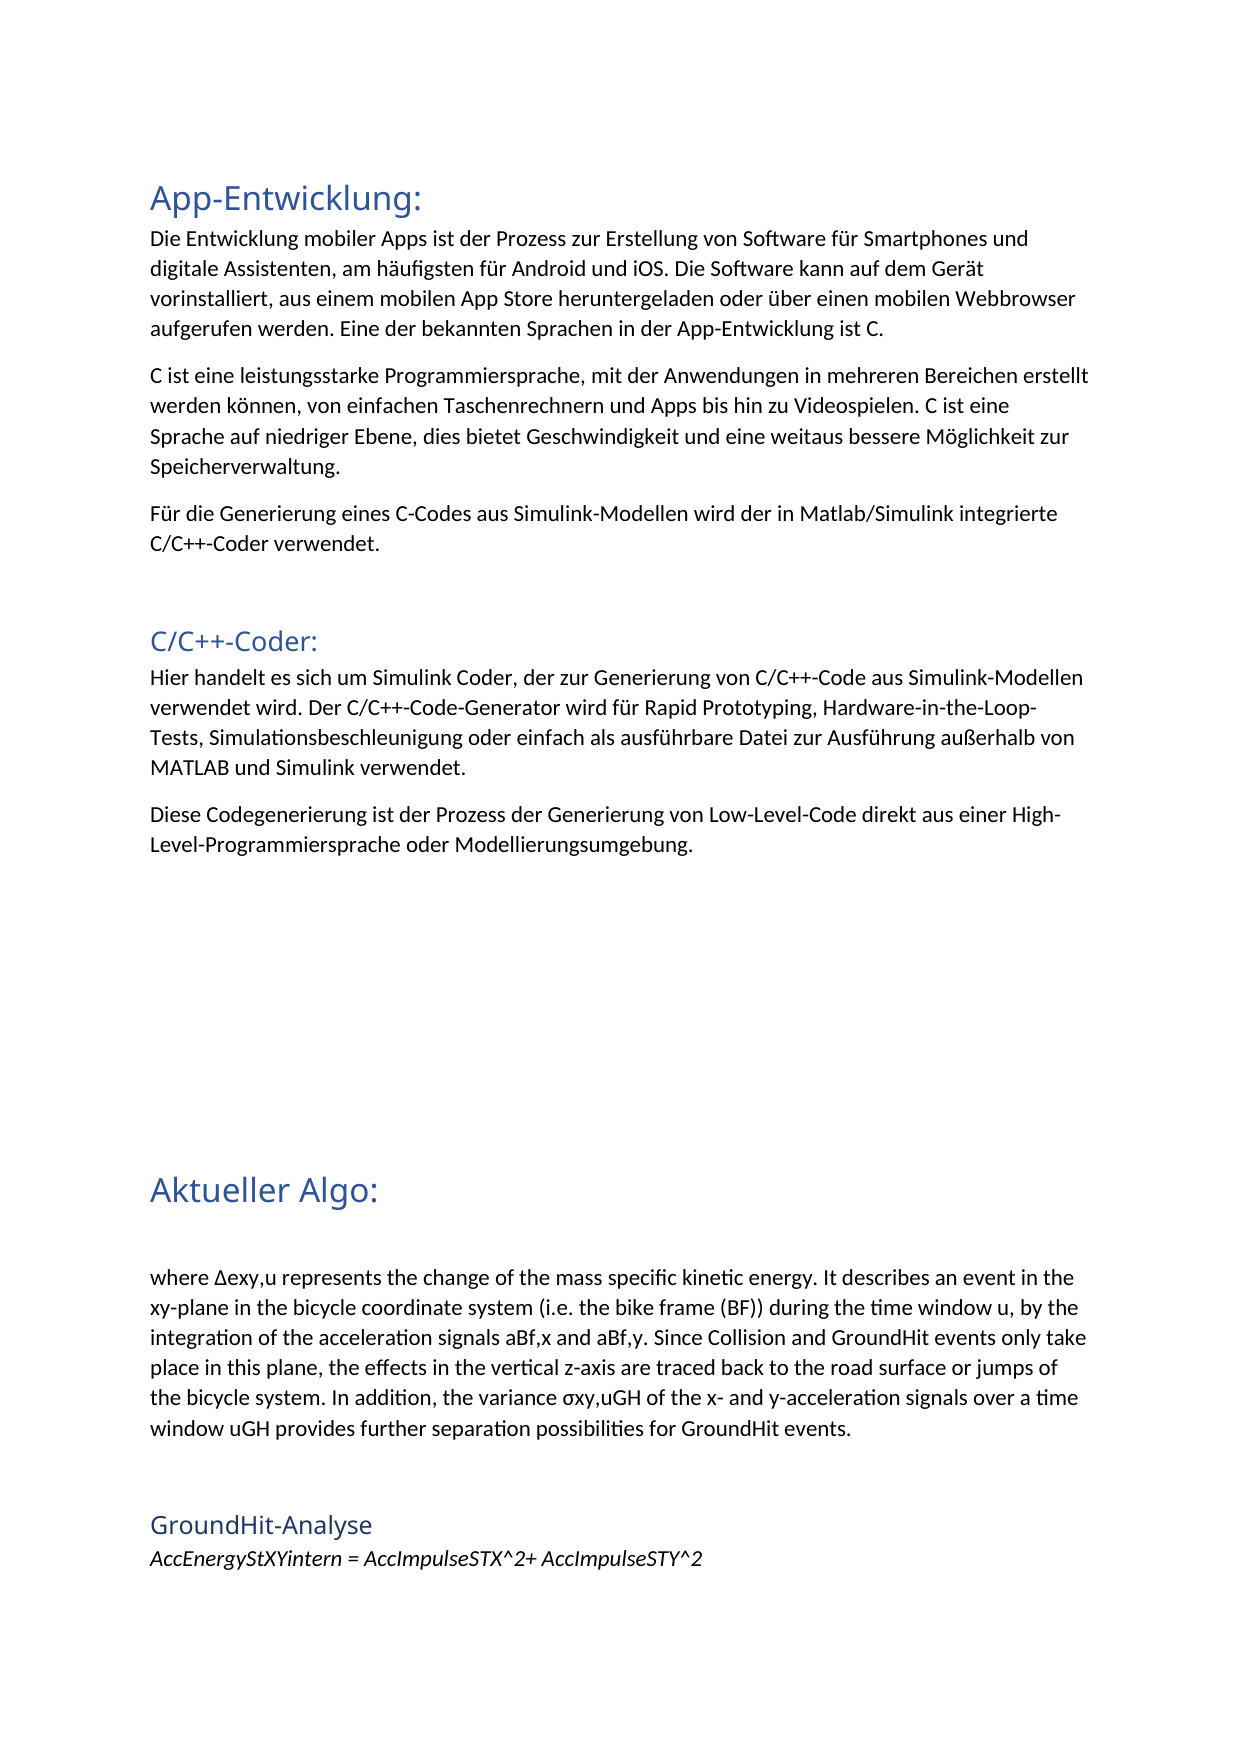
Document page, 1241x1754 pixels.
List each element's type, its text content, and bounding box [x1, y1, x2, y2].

text where Δexy,u represents the change of the mass specific kinetic energy. It describes an event in the xy-plane in the bicycle coordinate system (i.e. the bike frame (BF)) during the time window u, by the integration of the acceleration signals aBf,x and aBf,y. Since Collision and GroundHit events only take place in this plane, the effects in the vertical z-axis are traced back to the road surface or jumps of the bicycle system. In addition, the variance σxy,uGH of the x- and y-acceleration signals over a time window uGH provides further separation possibilities for GroundHit events. [150, 1263, 1090, 1442]
subtitle App-Entwicklung: [150, 175, 1090, 220]
subtitle GroundHit-Analyse [150, 1507, 1090, 1542]
text Diese Codegenerierung ist der Prozess der Generierung von Low-Level-Code direkt aus einer High-Level-Programmiersprache oder Modellierungsumgebung. [150, 800, 1090, 858]
text AccEnergyStXYintern = AccImpulseSTX^2+ AccImpulseSTY^2 [150, 1544, 1090, 1572]
text Hier handelt es sich um Simulink Coder, der zur Generierung von C/C++-Code aus Simulink-Modellen verwendet wird. Der C/C++-Code-Generator wird für Rapid Prototyping, Hardware-in-the-Loop-Tests, Simulationsbeschleunigung oder einfach als ausführbare Datei zur Ausführung außerhalb von MATLAB und Simulink verwendet. [150, 663, 1090, 781]
text C ist eine leistungsstarke Programmiersprache, mit der Anwendungen in mehreren Bereichen erstellt werden können, von einfachen Taschenrechnern und Apps bis hin zu Videospielen. C ist eine Sprache auf niedriger Ebene, dies bietet Geschwindigkeit und eine weitaus bessere Möglichkeit zur Speicherverwaltung. [150, 361, 1090, 480]
text Die Entwicklung mobiler Apps ist der Prozess zur Erstellung von Software für Smartphones und digitale Assistenten, am häufigsten für Android und iOS. Die Software kann auf dem Gerät vorinstalliert, aus einem mobilen App Store heruntergeladen oder über einen mobilen Webbrowser aufgerufen werden. Eine der bekannten Sprachen in der App-Entwicklung ist C. [150, 224, 1090, 343]
subtitle C/C++-Coder: [150, 623, 1090, 660]
text Für die Generierung eines C-Codes aus Simulink-Modellen wird der in Matlab/Simulink integrierte C/C++-Coder verwendet. [150, 499, 1090, 557]
subtitle Aktueller Algo: [150, 1167, 1090, 1212]
